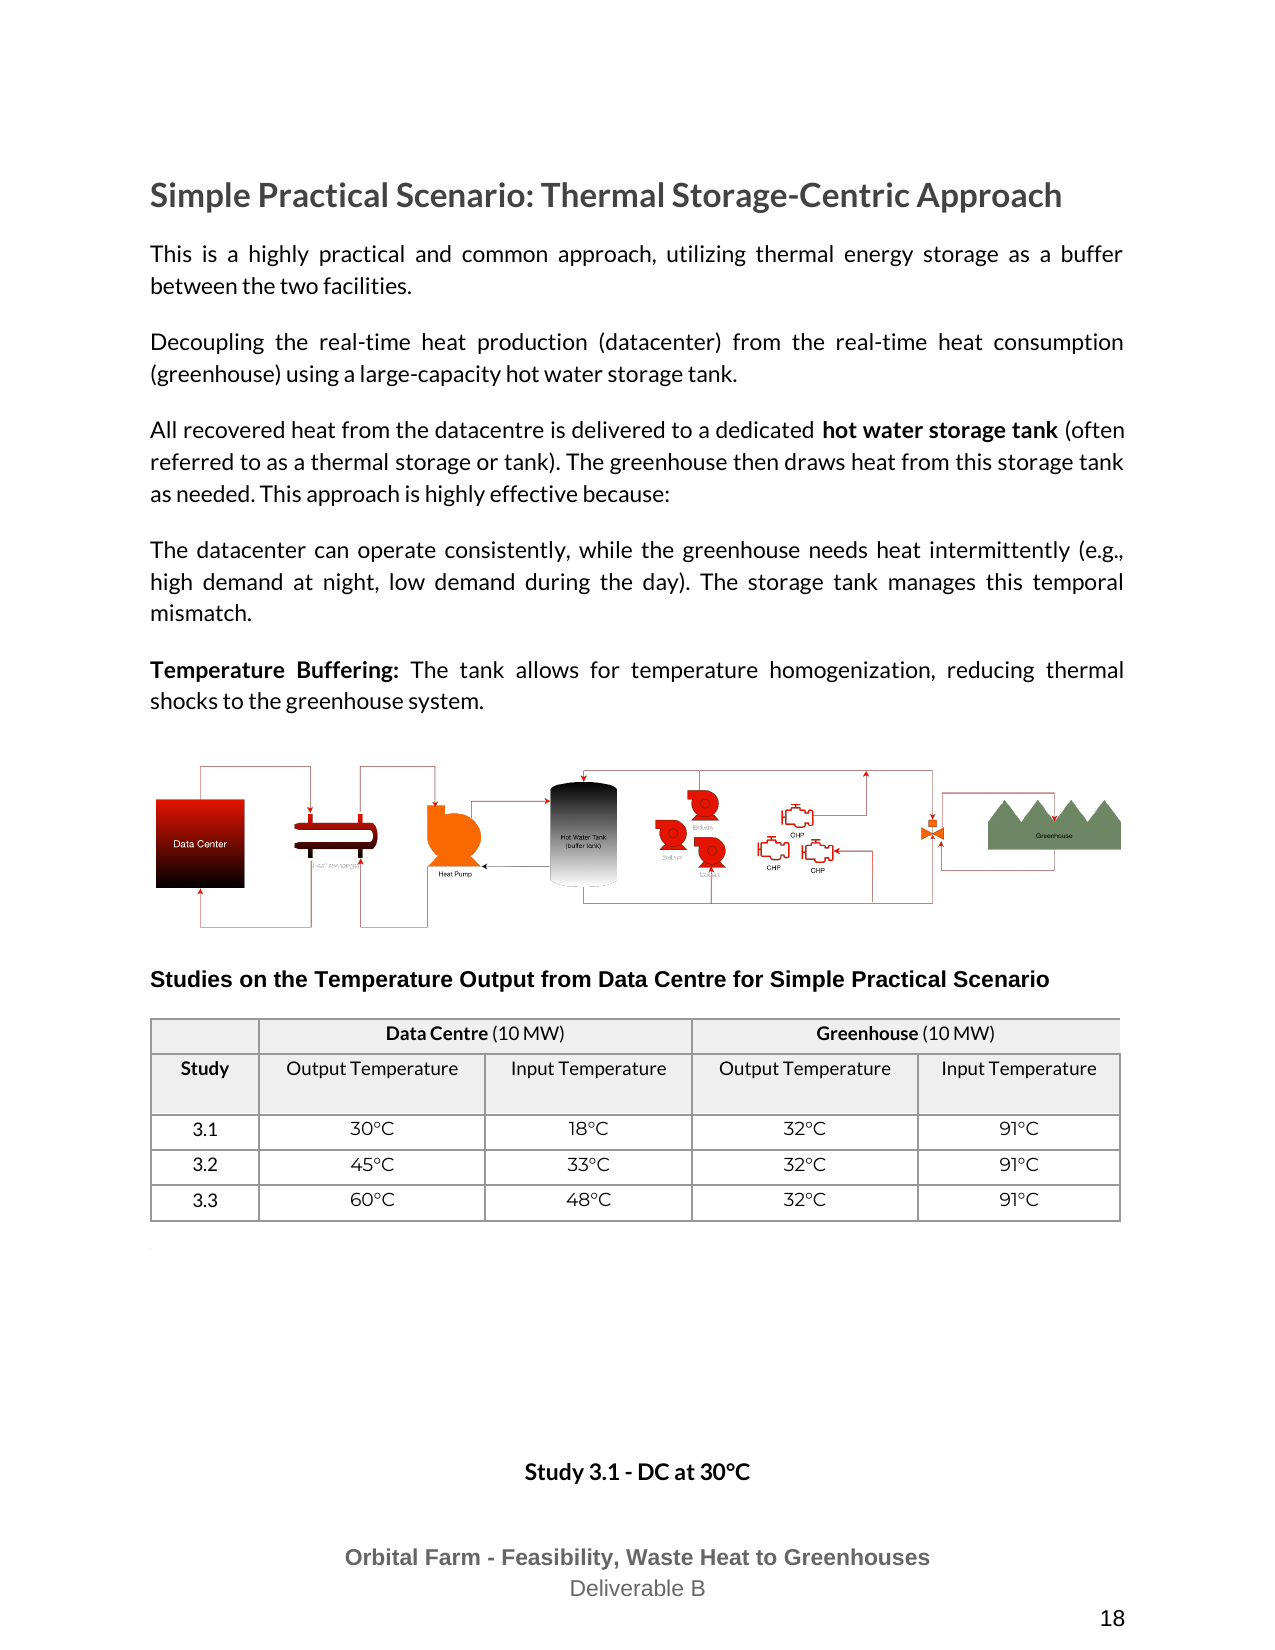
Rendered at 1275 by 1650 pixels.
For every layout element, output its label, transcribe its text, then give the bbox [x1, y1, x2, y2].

table_cell Input Temperature [919, 1055, 1119, 1113]
table_cell 91°C [919, 1186, 1119, 1220]
text Decoupling the real-time heat production (datacenter) from the real-time heat consumption (greenhouse) using a large-capacity hot water storage tank. [150, 328, 1125, 387]
table_cell 3.1 [152, 1116, 258, 1149]
text This is a highly practical and common approach, utilizing thermal energy storage as a buffer between the two facilities. [150, 240, 1125, 299]
table_cell 33°C [486, 1151, 691, 1184]
table_header Data Centre (10 MW) [260, 1020, 691, 1053]
table_header [152, 1020, 258, 1053]
table_cell 32°C [693, 1186, 917, 1220]
table_cell 30°C [260, 1116, 484, 1149]
text Study 3.1 - DC at 30°C [150, 1458, 1125, 1485]
picture [150, 743, 1125, 938]
table_header Greenhouse (10 MW) [693, 1020, 1120, 1053]
table_cell Output Temperature [693, 1055, 917, 1113]
subtitle Simple Practical Scenario: Thermal Storage-Centric Approach [150, 175, 1125, 215]
table_cell 60°C [260, 1186, 484, 1220]
table_cell 3.3 [152, 1186, 258, 1220]
table_cell Study [152, 1055, 258, 1113]
table_cell 32°C [693, 1151, 917, 1184]
table_cell Input Temperature [486, 1055, 691, 1113]
text All recovered heat from the datacentre is delivered to a dedicated hot water storage tank (often referred to as a thermal storage or tank). The greenhouse then draws heat from this storage tank as needed. This approach is highly effective because: [150, 416, 1125, 507]
table_cell 32°C [693, 1116, 917, 1149]
table_cell 48°C [486, 1186, 691, 1220]
text The datacenter can operate consistently, while the greenhouse needs heat intermittently (e.g., high demand at night, low demand during the day). The storage tank manages this temporal mismatch. [150, 536, 1125, 627]
text Studies on the Temperature Output from Data Centre for Simple Practical Scenario [150, 966, 1125, 993]
text Temperature Buffering: The tank allows for temperature homogenization, reducing thermal shocks to the greenhouse system. [150, 656, 1125, 715]
table_cell 3.2 [152, 1151, 258, 1184]
table_cell 18°C [486, 1116, 691, 1149]
table_cell Output Temperature [260, 1055, 484, 1113]
table_cell 91°C [919, 1116, 1119, 1149]
table_cell 45°C [260, 1151, 484, 1184]
table_cell 91°C [919, 1151, 1119, 1184]
